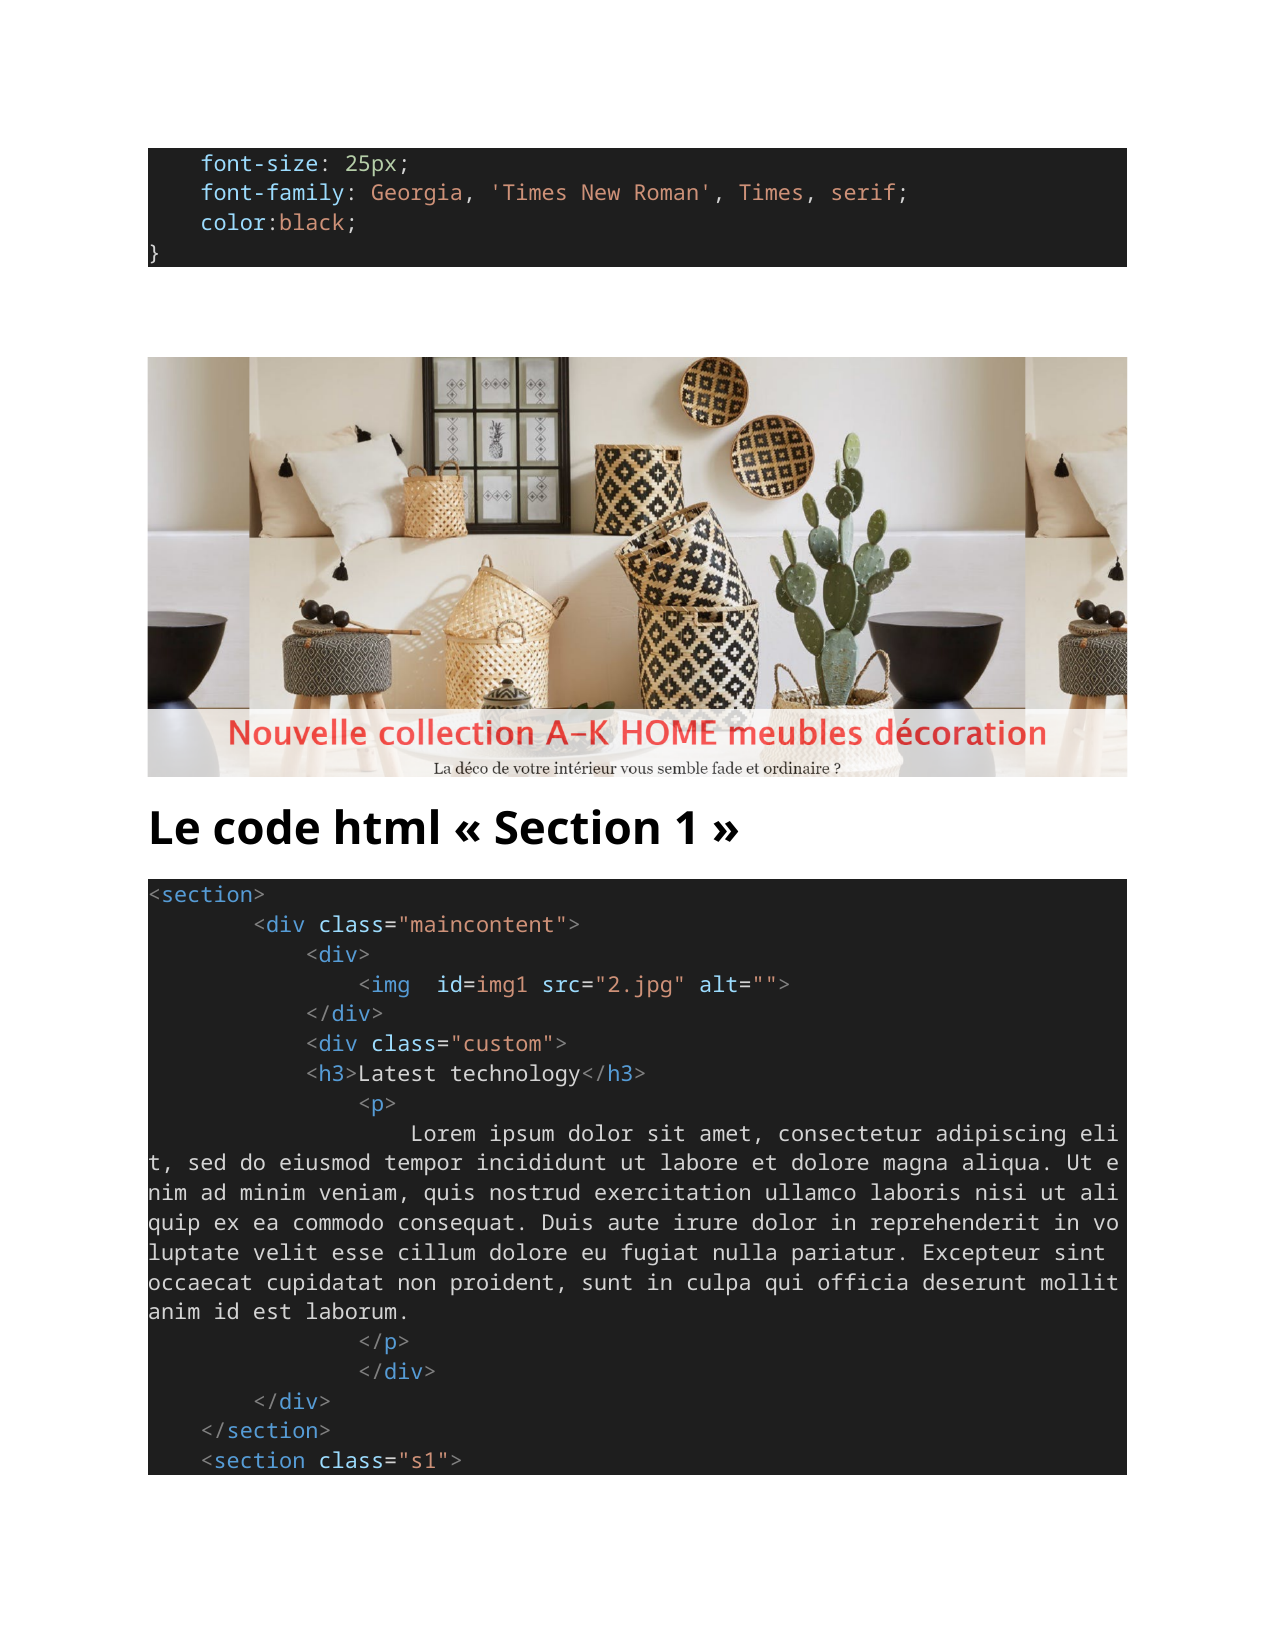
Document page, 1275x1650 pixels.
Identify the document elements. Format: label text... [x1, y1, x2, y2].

text </section> [148, 1415, 1127, 1445]
text </div> [148, 1356, 1127, 1386]
text </div> [148, 1386, 1127, 1415]
text <div> [148, 939, 1127, 968]
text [148, 1117, 1127, 1326]
text <img id=img1 src="2.jpg" alt=""> [148, 968, 1127, 998]
text Le code html « Section 1 » [148, 795, 1127, 858]
text <p> [148, 1088, 1127, 1117]
text <div class="custom"> [148, 1028, 1127, 1058]
text <div class="maincontent"> [148, 909, 1127, 939]
text font-size: 25px; [148, 148, 1127, 177]
text <h3>Latest technology</h3> [148, 1058, 1127, 1088]
text font-family: Georgia, 'Times New Roman', Times, serif; [148, 177, 1127, 207]
text </p> [148, 1326, 1127, 1356]
picture [147, 357, 1128, 777]
text color:black; [148, 207, 1127, 237]
text } [148, 237, 1127, 267]
text </div> [148, 998, 1127, 1028]
text <section class="s1"> [148, 1445, 1127, 1475]
text <section> [148, 879, 1127, 909]
